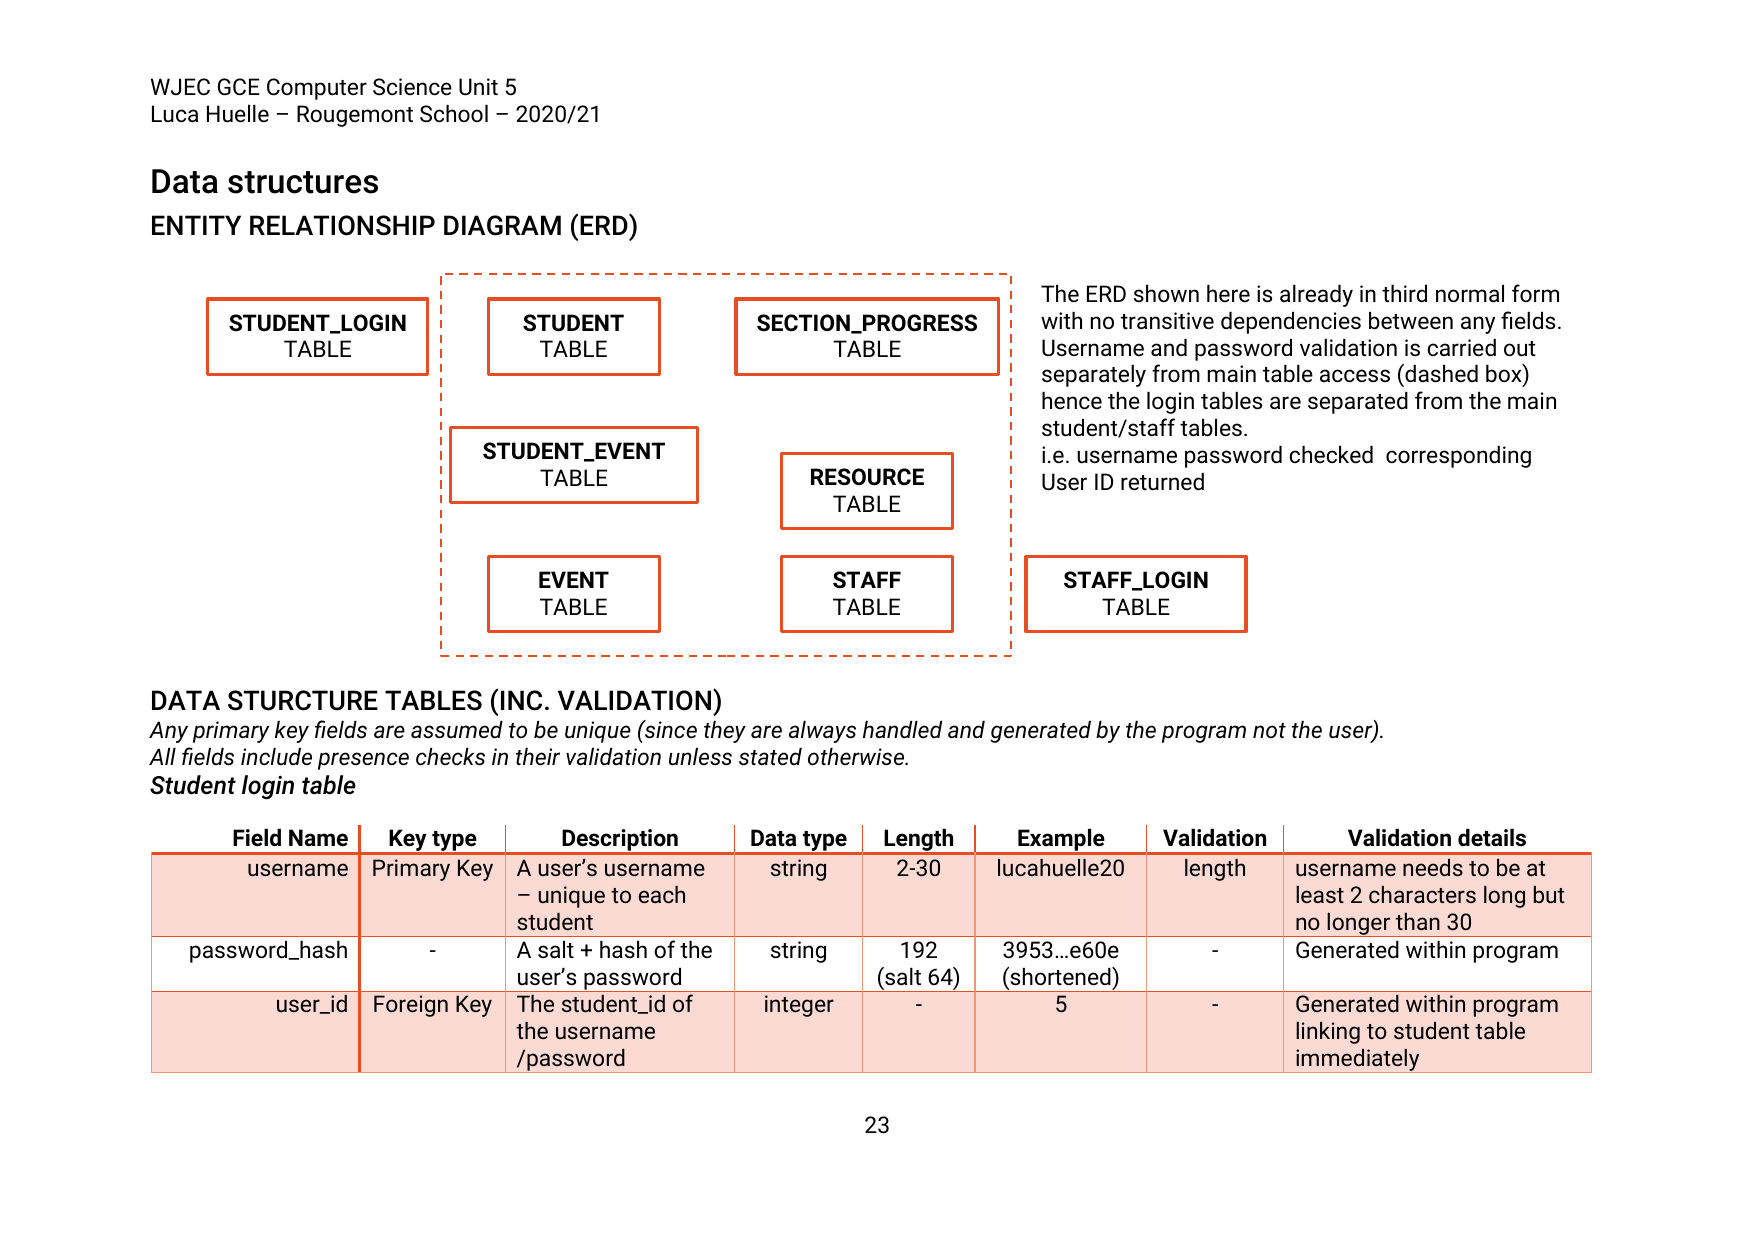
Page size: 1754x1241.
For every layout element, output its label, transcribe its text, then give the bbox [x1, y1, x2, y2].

table_cell Foreign Key [361, 992, 505, 1072]
table_cell A salt + hash of the user’s password [506, 937, 734, 991]
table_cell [506, 992, 734, 1072]
table_cell 3953…e60e (shortened) [976, 937, 1146, 991]
table_cell length [1147, 855, 1283, 936]
table_cell username needs to be at least 2 characters long but no longer than 30 [1284, 855, 1591, 936]
table_cell username [152, 855, 358, 936]
table_cell 192 (salt 64) [863, 937, 974, 991]
table_header Example [976, 825, 1146, 852]
table_cell password_hash [152, 938, 357, 990]
table_cell - [1147, 937, 1283, 991]
table_cell user_id [152, 992, 358, 1072]
table_cell Primary Key [361, 855, 505, 936]
text Any primary key fields are assumed to be unique (since they are always handled and generated by the program not the user). All fields include presence checks in their validation unless stated otherwise. [150, 717, 1604, 771]
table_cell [1284, 992, 1591, 1072]
table_cell - [863, 992, 974, 1072]
table_header Validation [1147, 825, 1283, 852]
table_header Field Name [152, 825, 358, 852]
table_cell Generated within program [1284, 937, 1591, 991]
subtitle Student login table [150, 771, 1604, 800]
table_header Key type [361, 825, 505, 852]
subtitle Data structures [150, 162, 1604, 202]
table_header Description [506, 825, 734, 852]
table_cell lucahuelle20 [976, 855, 1146, 936]
table_header Length [863, 825, 974, 852]
table_header Validation details [1284, 825, 1591, 852]
table_header Data type [735, 825, 862, 852]
table_cell 2-30 [863, 855, 974, 936]
subtitle Data sturcture tables (inc. validation) [150, 685, 1604, 717]
table_cell 5 [976, 992, 1146, 1072]
table_cell - [1147, 992, 1283, 1072]
table_cell integer [735, 992, 862, 1072]
table_cell string [735, 937, 862, 991]
table_cell string [735, 855, 862, 936]
table_cell A user’s username – unique to each student [506, 855, 734, 936]
table_cell - [361, 937, 505, 991]
subtitle Entity relationship diagram (ERD) [150, 210, 1604, 242]
